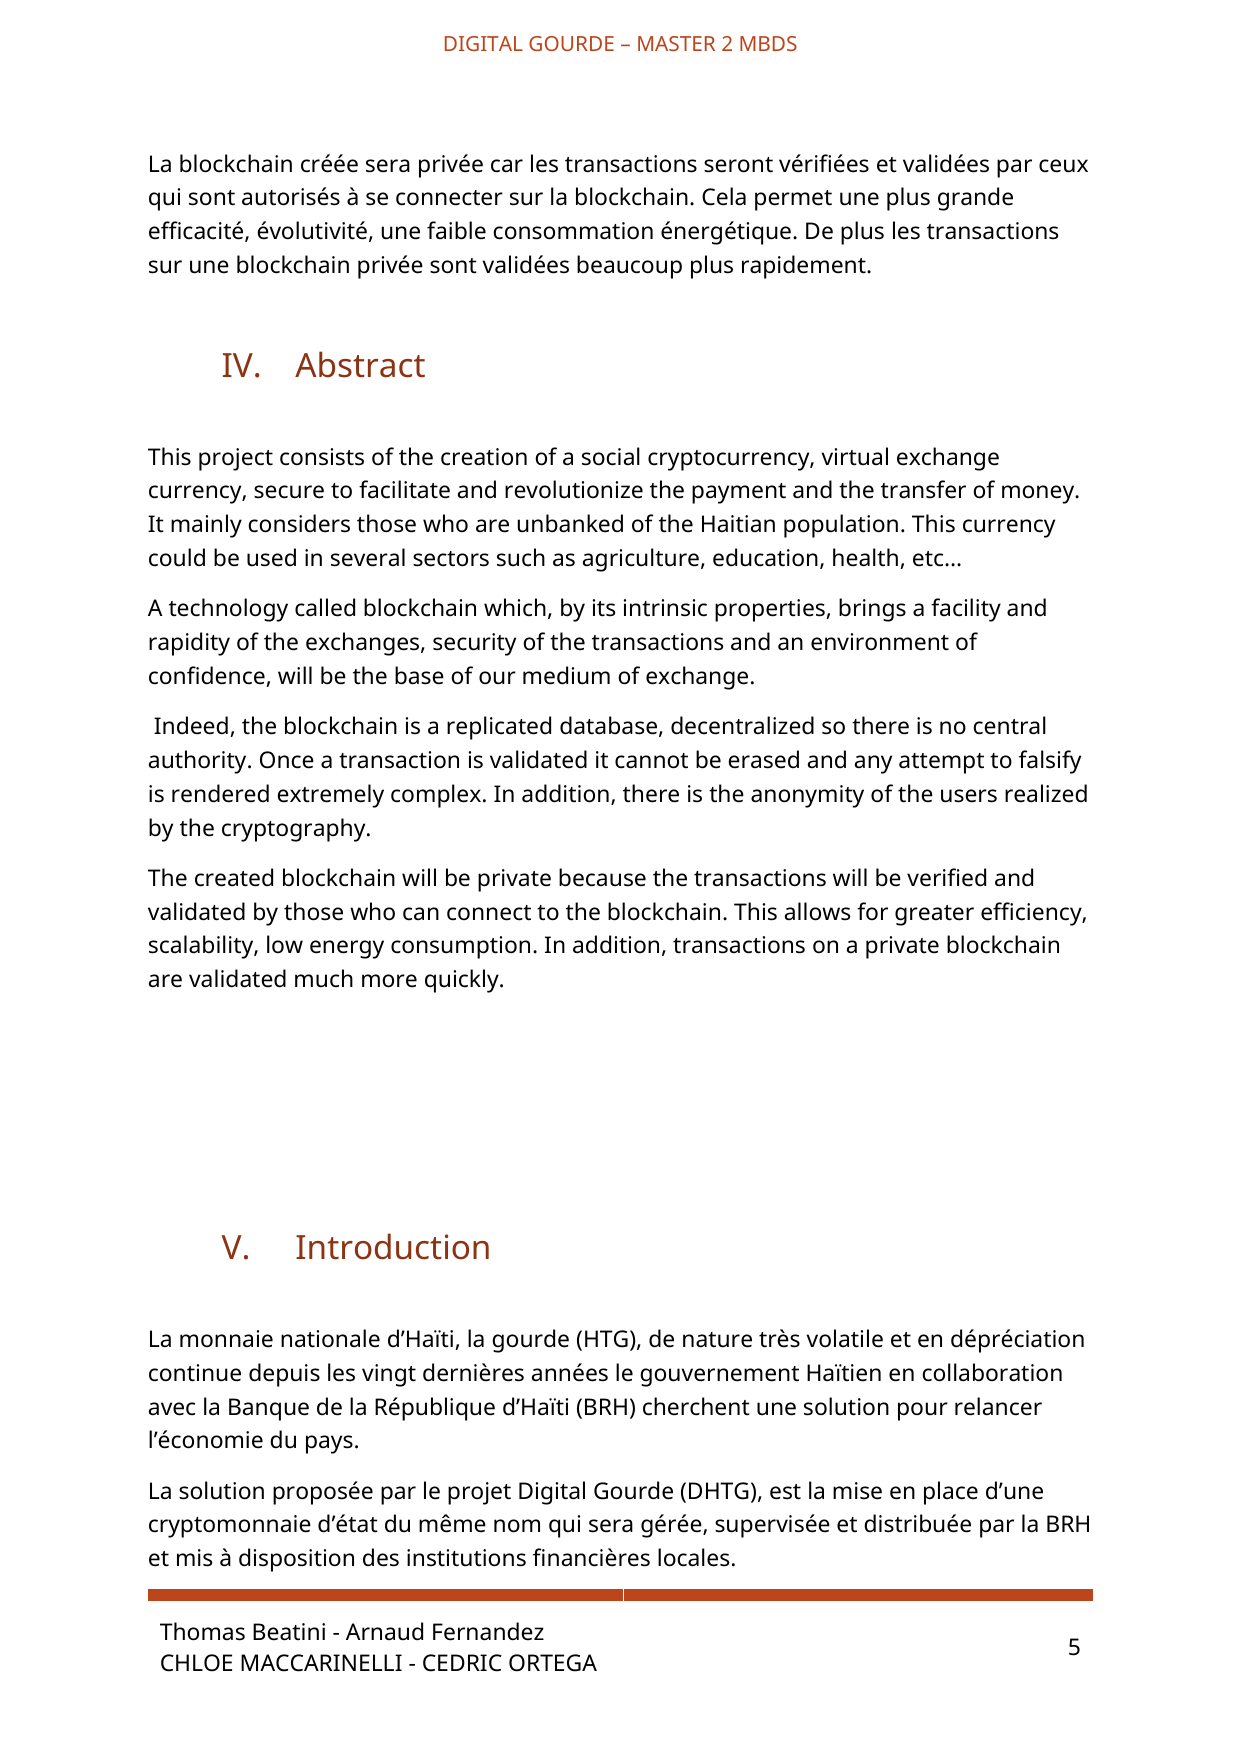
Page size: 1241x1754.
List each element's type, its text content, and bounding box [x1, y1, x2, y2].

text The created blockchain will be private because the transactions will be verified and validated by those who can connect to the blockchain. This allows for greater efficiency, scalability, low energy consumption. In addition, transactions on a private blockchain are validated much more quickly. [148, 862, 1093, 994]
text Indeed, the blockchain is a replicated database, decentralized so there is no central authority. Once a transaction is validated it cannot be erased and any attempt to falsify is rendered extremely complex. In addition, there is the anonymity of the users realized by the cryptography. [148, 710, 1093, 843]
text This project consists of the creation of a social cryptocurrency, virtual exchange currency, secure to facilitate and revolutionize the payment and the transfer of money. It mainly considers those who are unbanked of the Haitian population. This currency could be used in several sectors such as agriculture, education, health, etc… [148, 441, 1093, 573]
subtitle Introduction [221, 1224, 1093, 1269]
text La solution proposée par le projet Digital Gourde (DHTG), est la mise en place d’une cryptomonnaie d’état du même nom qui sera gérée, supervisée et distribuée par la BRH et mis à disposition des institutions financières locales. [148, 1475, 1093, 1573]
text La monnaie nationale d’Haïti, la gourde (HTG), de nature très volatile et en dépréciation continue depuis les vingt dernières années le gouvernement Haïtien en collaboration avec la Banque de la République d’Haïti (BRH) cherchent une solution pour relancer l’économie du pays. [148, 1323, 1093, 1456]
subtitle Abstract [221, 341, 1093, 387]
text A technology called blockchain which, by its intrinsic properties, brings a facility and rapidity of the exchanges, security of the transactions and an environment of confidence, will be the base of our medium of exchange. [148, 592, 1093, 691]
text La blockchain créée sera privée car les transactions seront vérifiées et validées par ceux qui sont autorisés à se connecter sur la blockchain. Cela permet une plus grande efficacité, évolutivité, une faible consommation énergétique. De plus les transactions sur une blockchain privée sont validées beaucoup plus rapidement. [148, 148, 1093, 314]
